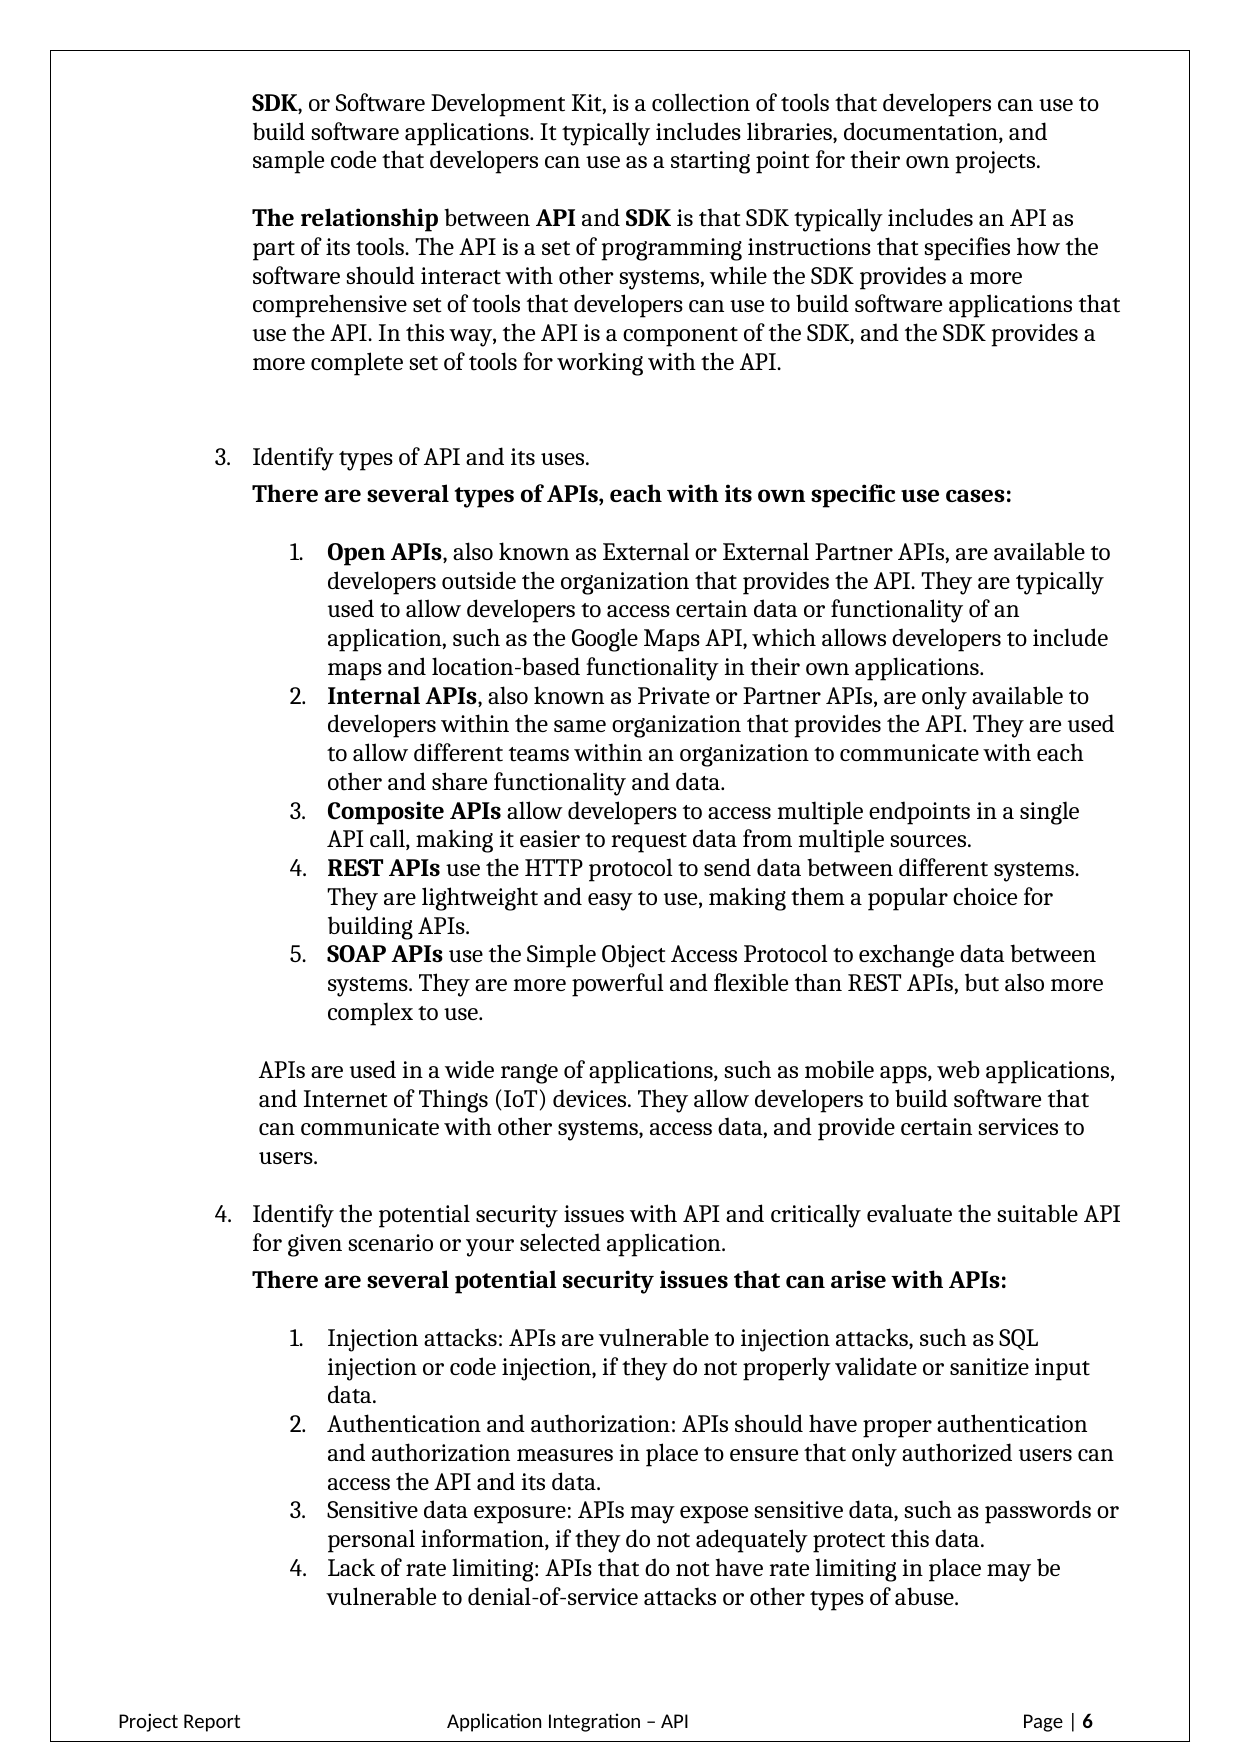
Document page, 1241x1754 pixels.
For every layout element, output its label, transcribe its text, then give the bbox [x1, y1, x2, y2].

list Authentication and authorization: APIs should have proper authentication and authorization measures in place to ensure that only authorized users can access the API and its data. [289, 1410, 1122, 1496]
list Sensitive data exposure: APIs may expose sensitive data, such as passwords or personal information, if they do not adequately protect this data. [289, 1496, 1122, 1554]
list Identify the potential security issues with API and critically evaluate the suitable API for given scenario or your selected application. [214, 1200, 1122, 1257]
list SOAP APIs use the Simple Object Access Protocol to exchange data between systems. They are more powerful and flexible than REST APIs, but also more complex to use. [289, 940, 1122, 1027]
text There are several types of APIs, each with its own specific use cases: [252, 480, 1122, 509]
text There are several potential security issues that can arise with APIs: [252, 1266, 1122, 1294]
text The relationship between API and SDK is that SDK typically includes an API as part of its tools. The API is a set of programming instructions that specifies how the software should interact with other systems, while the SDK provides a more comprehensive set of tools that developers can use to build software applications that use the API. In this way, the API is a component of the SDK, and the SDK provides a more complete set of tools for working with the API. [252, 204, 1122, 377]
list Composite APIs allow developers to access multiple endpoints in a single API call, making it easier to request data from multiple sources. [289, 797, 1122, 854]
list Injection attacks: APIs are vulnerable to injection attacks, such as SQL injection or code injection, if they do not properly validate or sanitize input data. [289, 1324, 1122, 1410]
list REST APIs use the HTTP protocol to send data between different systems. They are lightweight and easy to use, making them a popular choice for building APIs. [289, 854, 1122, 940]
list Internal APIs, also known as Private or Partner APIs, are only available to developers within the same organization that provides the API. They are used to allow different teams within an organization to communicate with each other and share functionality and data. [289, 682, 1122, 797]
text APIs are used in a wide range of applications, such as mobile apps, web applications, and Internet of Things (IoT) devices. They allow developers to build software that can communicate with other systems, access data, and provide certain services to users. [259, 1056, 1122, 1171]
text SDK, or Software Development Kit, is a collection of tools that developers can use to build software applications. It typically includes libraries, documentation, and sample code that developers can use as a starting point for their own projects. [252, 89, 1122, 175]
list Open APIs, also known as External or External Partner APIs, are available to developers outside the organization that provides the API. They are typically used to allow developers to access certain data or functionality of an application, such as the Google Maps API, which allows developers to include maps and location-based functionality in their own applications. [289, 538, 1122, 682]
list Identify types of API and its uses. [214, 443, 1122, 472]
list Lack of rate limiting: APIs that do not have rate limiting in place may be vulnerable to denial-of-service attacks or other types of abuse. [289, 1554, 1122, 1611]
